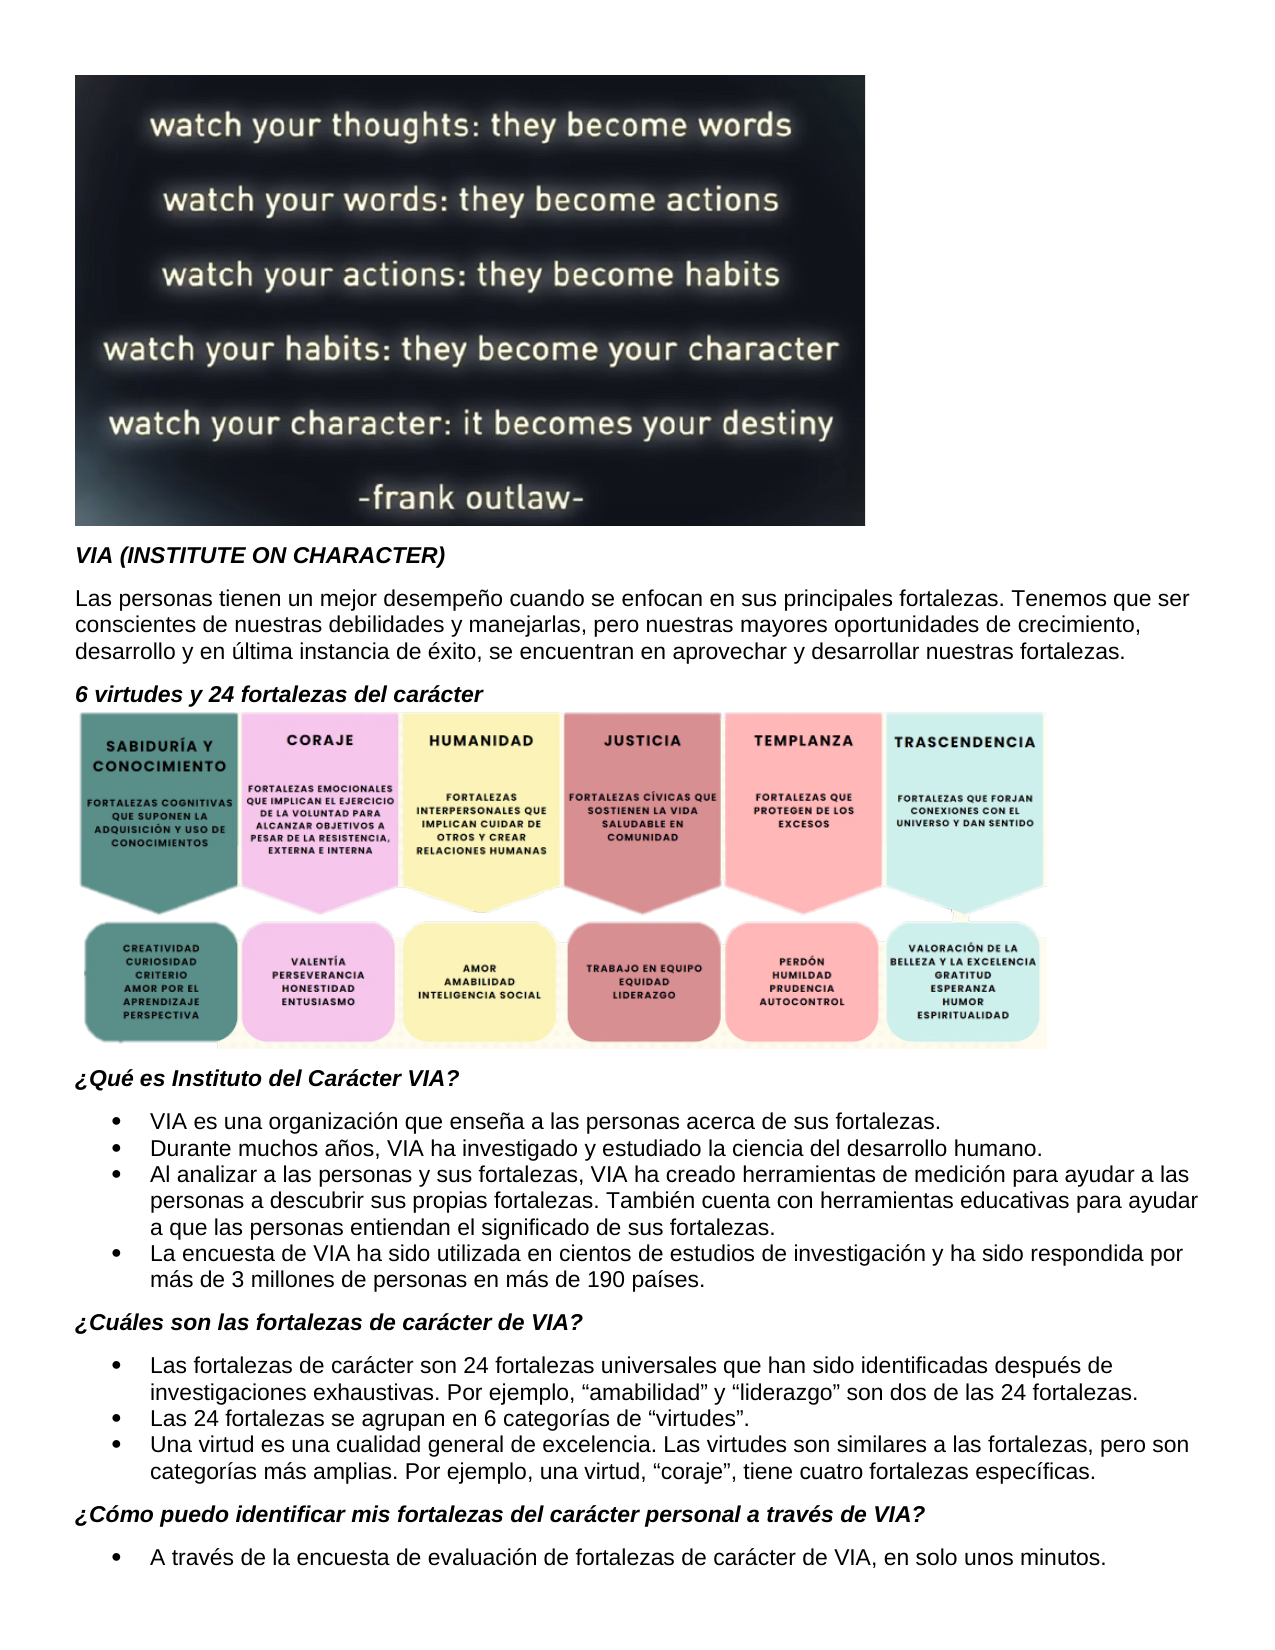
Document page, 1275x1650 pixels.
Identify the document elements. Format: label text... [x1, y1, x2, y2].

list Al analizar a las personas y sus fortalezas, VIA ha creado herramientas de medición para ayudar a las personas a descubrir sus propias fortalezas. También cuenta con herramientas educativas para ayudar a que las personas entiendan el significado de sus fortalezas. [112, 1161, 1200, 1240]
list Las 24 fortalezas se agrupan en 6 categorías de “virtudes”. [112, 1405, 1200, 1431]
text VIA (INSTITUTE ON CHARACTER) [75, 542, 1200, 568]
list Durante muchos años, VIA ha investigado y estudiado la ciencia del desarrollo humano. [112, 1134, 1200, 1161]
list La encuesta de VIA ha sido utilizada en cientos de estudios de investigación y ha sido respondida por más de 3 millones de personas en más de 190 países. [112, 1240, 1200, 1293]
text ¿Cómo puedo identificar mis fortalezas del carácter personal a través de VIA? [75, 1501, 1200, 1527]
list VIA es una organización que enseña a las personas acerca de sus fortalezas. [112, 1108, 1200, 1134]
picture [75, 75, 866, 526]
text 6 virtudes y 24 fortalezas del carácter [75, 681, 1200, 707]
text ¿Qué es Instituto del Carácter VIA? [75, 1065, 1200, 1092]
list Las fortalezas de carácter son 24 fortalezas universales que han sido identificadas después de investigaciones exhaustivas. Por ejemplo, “amabilidad” y “liderazgo” son dos de las 24 fortalezas. [112, 1352, 1200, 1405]
text Las personas tienen un mejor desempeño cuando se enfocan en sus principales fortalezas. Tenemos que ser conscientes de nuestras debilidades y manejarlas, pero nuestras mayores oportunidades de crecimiento, desarrollo y en última instancia de éxito, se encuentran en aprovechar y desarrollar nuestras fortalezas. [75, 585, 1200, 664]
list A través de la encuesta de evaluación de fortalezas de carácter de VIA, en solo unos minutos. [112, 1544, 1200, 1570]
text ¿Cuáles son las fortalezas de carácter de VIA? [75, 1309, 1200, 1336]
list Una virtud es una cualidad general de excelencia. Las virtudes son similares a las fortalezas, pero son categorías más amplias. Por ejemplo, una virtud, “coraje”, tiene cuatro fortalezas específicas. [112, 1431, 1200, 1484]
picture [75, 707, 1048, 1049]
